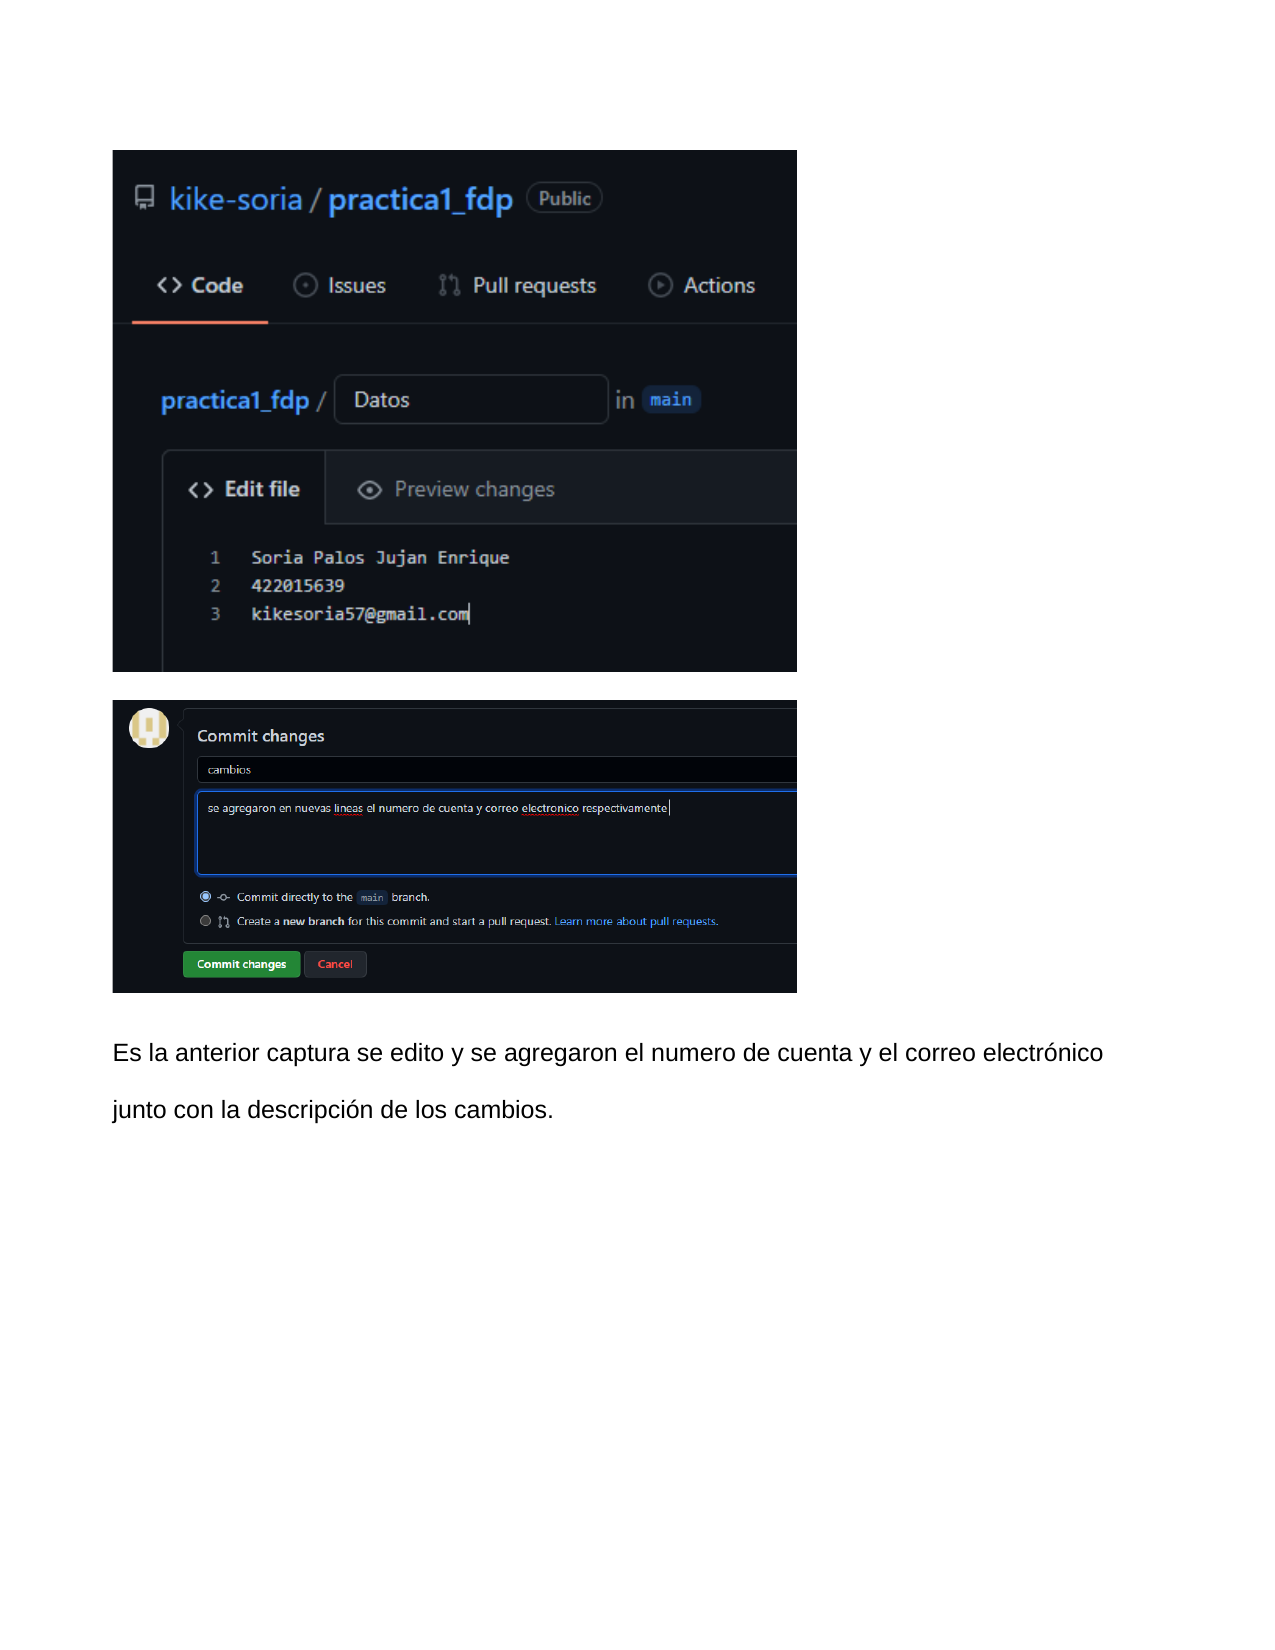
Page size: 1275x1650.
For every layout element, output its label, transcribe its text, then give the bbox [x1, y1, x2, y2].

picture [112, 700, 797, 993]
text Es la anterior captura se edito y se agregaron el numero de cuenta y el correo electrónico junto con la descripción de los cambios. [112, 1038, 1162, 1124]
picture [112, 150, 797, 672]
